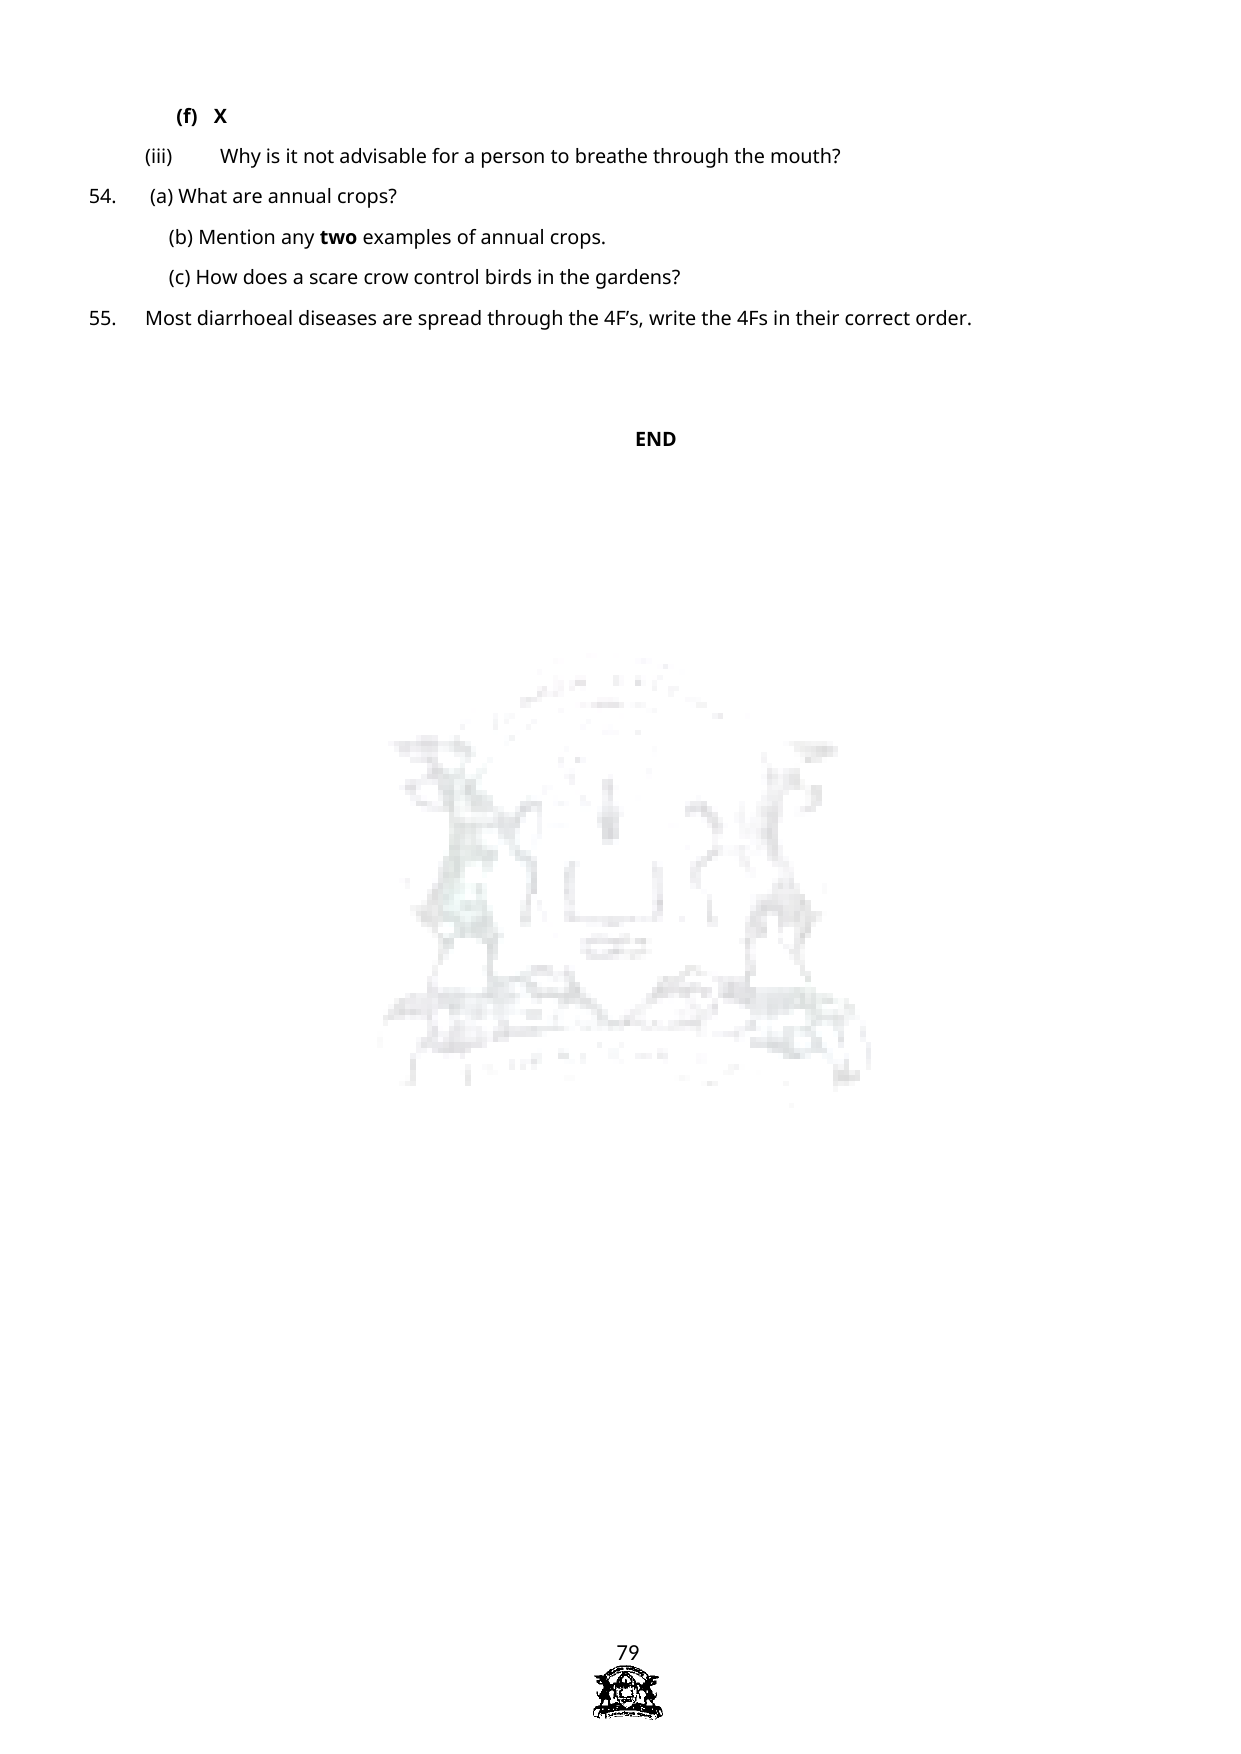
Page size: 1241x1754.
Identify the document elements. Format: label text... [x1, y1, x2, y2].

list Most diarrhoeal diseases are spread through the 4F’s, write the 4Fs in their correct order. [89, 304, 1167, 331]
list Why is it not advisable for a person to breathe through the mouth? [145, 142, 1167, 169]
text END [145, 425, 1167, 452]
text (c) How does a scare crow control birds in the gardens? [164, 263, 1167, 291]
list (a) What are annual crops? [89, 183, 1167, 210]
list X [176, 102, 1167, 129]
text (b) Mention any two examples of annual crops. [164, 223, 1167, 250]
